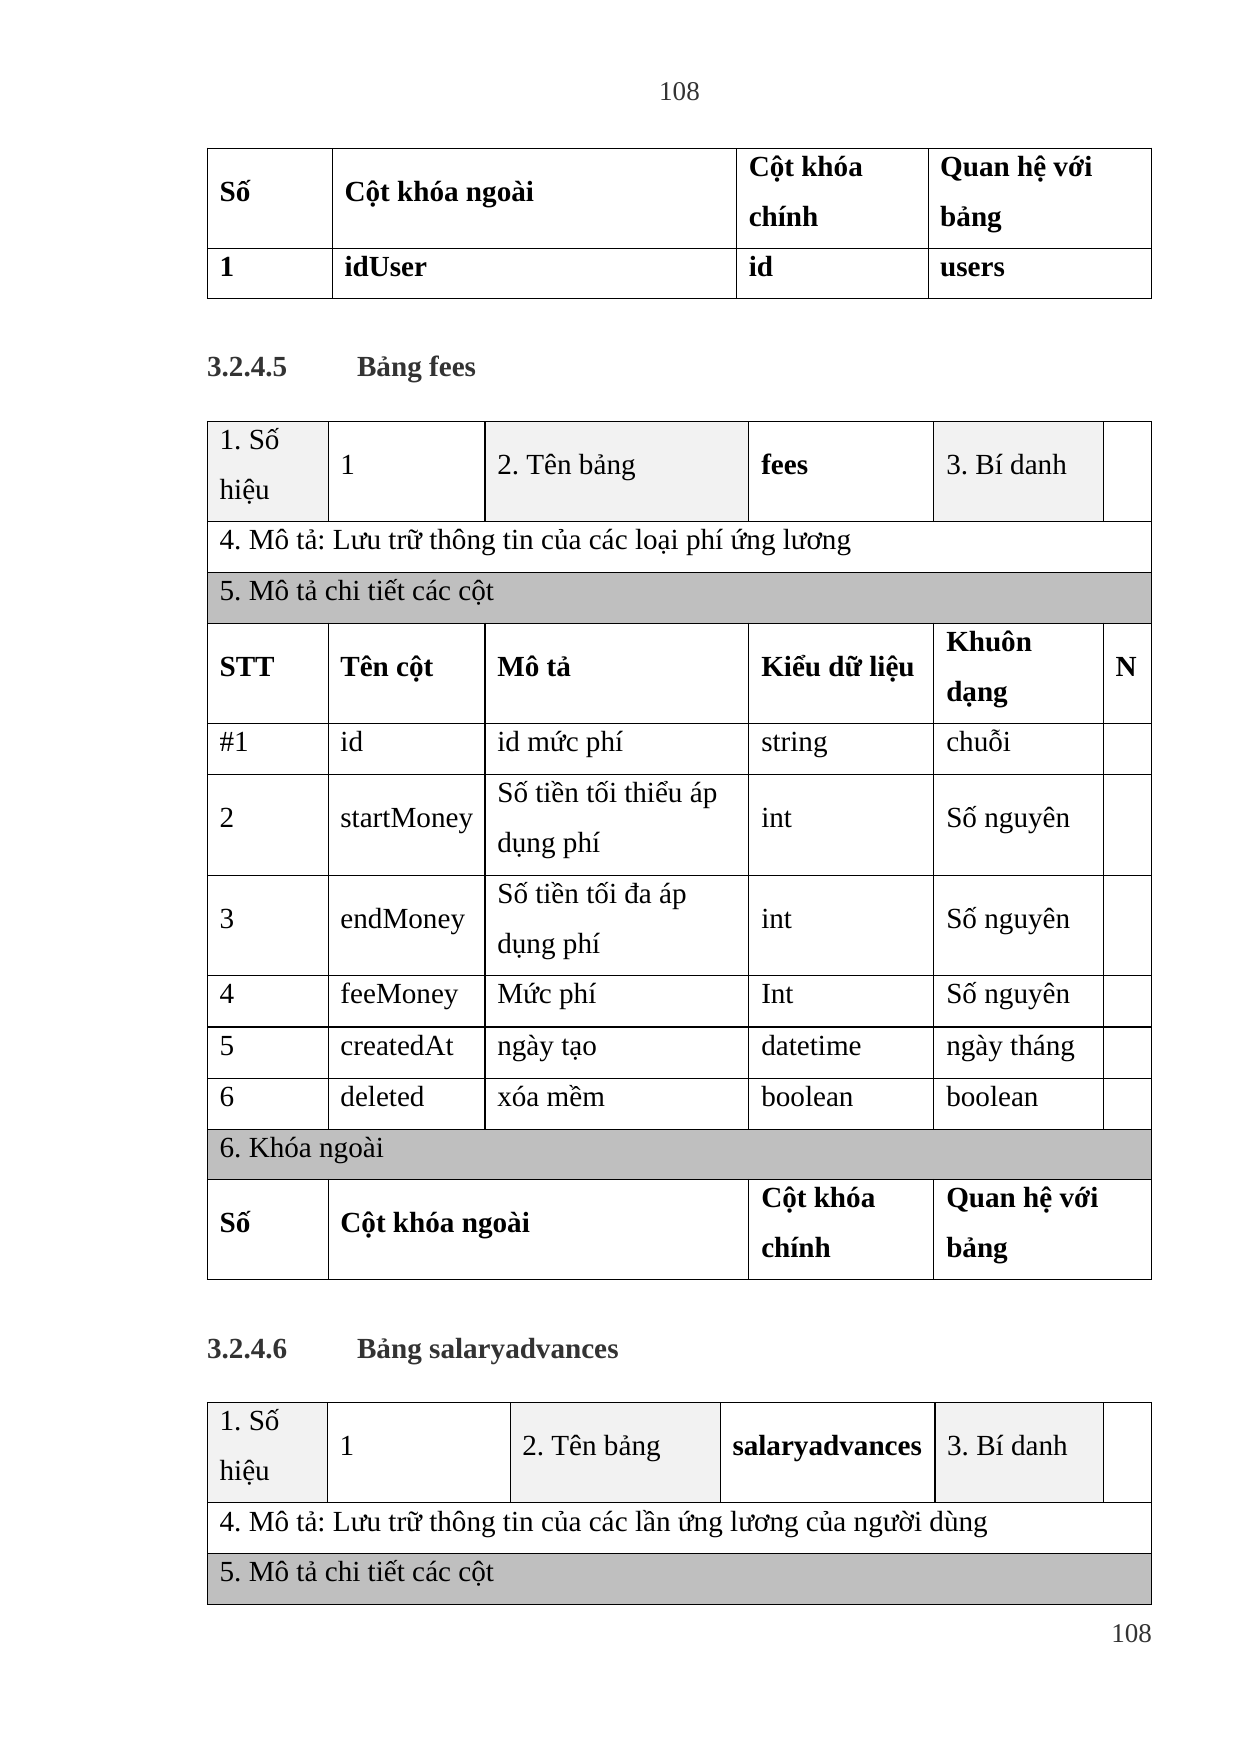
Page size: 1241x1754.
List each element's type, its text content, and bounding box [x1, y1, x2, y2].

table_cell startMoney [329, 775, 484, 875]
table_cell Mô tả [486, 624, 748, 723]
table_cell string [749, 724, 933, 774]
table_cell 4. Mô tả: Lưu trữ thông tin của các loại phí ứng lương [208, 522, 1151, 572]
table_cell [1104, 1079, 1151, 1129]
table_cell int [749, 775, 933, 875]
table_cell STT [208, 624, 328, 723]
table_cell 3 [208, 876, 328, 975]
table_cell Số [208, 149, 332, 248]
table_header fees [749, 422, 933, 521]
table_header [1104, 422, 1151, 521]
table_header 3. Bí danh [934, 422, 1103, 521]
table_cell Cột khóa ngoài [329, 1180, 748, 1279]
table_cell chuỗi [934, 724, 1103, 774]
table_cell idUser [333, 249, 736, 298]
table_cell N [1104, 624, 1151, 723]
table_header 2. Tên bảng [511, 1403, 720, 1502]
table_cell [1104, 724, 1151, 774]
table_cell Tên cột [329, 624, 484, 723]
table_cell Kiểu dữ liệu [749, 624, 933, 723]
table_cell Mức phí [486, 976, 748, 1026]
table_cell 2 [208, 775, 328, 875]
table_cell Khuôn dạng [934, 624, 1103, 723]
table_cell xóa mềm [486, 1079, 748, 1129]
table_cell #1 [208, 724, 328, 774]
table_cell Quan hệ với bảng [934, 1180, 1151, 1279]
table_cell createdAt [329, 1028, 484, 1078]
table_header 1 [328, 1403, 510, 1502]
table_cell Số [208, 1180, 328, 1279]
table_cell 4 [208, 976, 328, 1026]
table_cell [1104, 1028, 1151, 1078]
table_header [1104, 1403, 1151, 1502]
table_header 3. Bí danh [936, 1403, 1103, 1502]
subtitle Bảng fees [207, 349, 1152, 383]
table_cell endMoney [329, 876, 484, 975]
table_cell feeMoney [329, 976, 484, 1026]
table_cell [1104, 976, 1151, 1026]
table_cell boolean [934, 1079, 1103, 1129]
table_cell deleted [329, 1079, 484, 1129]
table_cell Quan hệ với bảng [929, 149, 1151, 248]
table_cell 5 [208, 1028, 328, 1078]
table_cell 1 [208, 249, 332, 298]
table_cell Số nguyên [934, 775, 1103, 875]
table_cell Cột khóa chính [737, 149, 928, 248]
table_cell int [749, 876, 933, 975]
table_header 2. Tên bảng [486, 422, 748, 521]
table_cell users [929, 249, 1151, 298]
table_cell 4. Mô tả: Lưu trữ thông tin của các lần ứng lương của người dùng [208, 1503, 1151, 1553]
table_cell boolean [749, 1079, 933, 1129]
table_cell Int [749, 976, 933, 1026]
table_header salaryadvances [721, 1403, 934, 1502]
table_cell ngày tháng [934, 1028, 1103, 1078]
table_header 1. Số hiệu [208, 1403, 327, 1502]
table_cell Số tiền tối thiểu áp dụng phí [486, 775, 748, 875]
table_cell Cột khóa ngoài [333, 149, 736, 248]
table_header 1 [329, 422, 484, 521]
table_header 1. Số hiệu [208, 422, 328, 521]
table_cell Số tiền tối đa áp dụng phí [486, 876, 748, 975]
table_cell id [737, 249, 928, 298]
table_cell [1104, 775, 1151, 875]
table_cell id [329, 724, 484, 774]
table_cell ngày tạo [486, 1028, 748, 1078]
table_cell Số nguyên [934, 876, 1103, 975]
table_cell id mức phí [486, 724, 748, 774]
table_cell 5. Mô tả chi tiết các cột [208, 573, 1151, 623]
table_cell [1104, 876, 1151, 975]
table_cell 6 [208, 1079, 328, 1129]
table_cell Cột khóa chính [749, 1180, 933, 1279]
table_cell 6. Khóa ngoài [208, 1130, 1151, 1179]
subtitle Bảng salaryadvances [207, 1331, 1152, 1364]
table_cell datetime [749, 1028, 933, 1078]
table_cell 5. Mô tả chi tiết các cột [208, 1554, 1151, 1604]
table_cell Số nguyên [934, 976, 1103, 1026]
